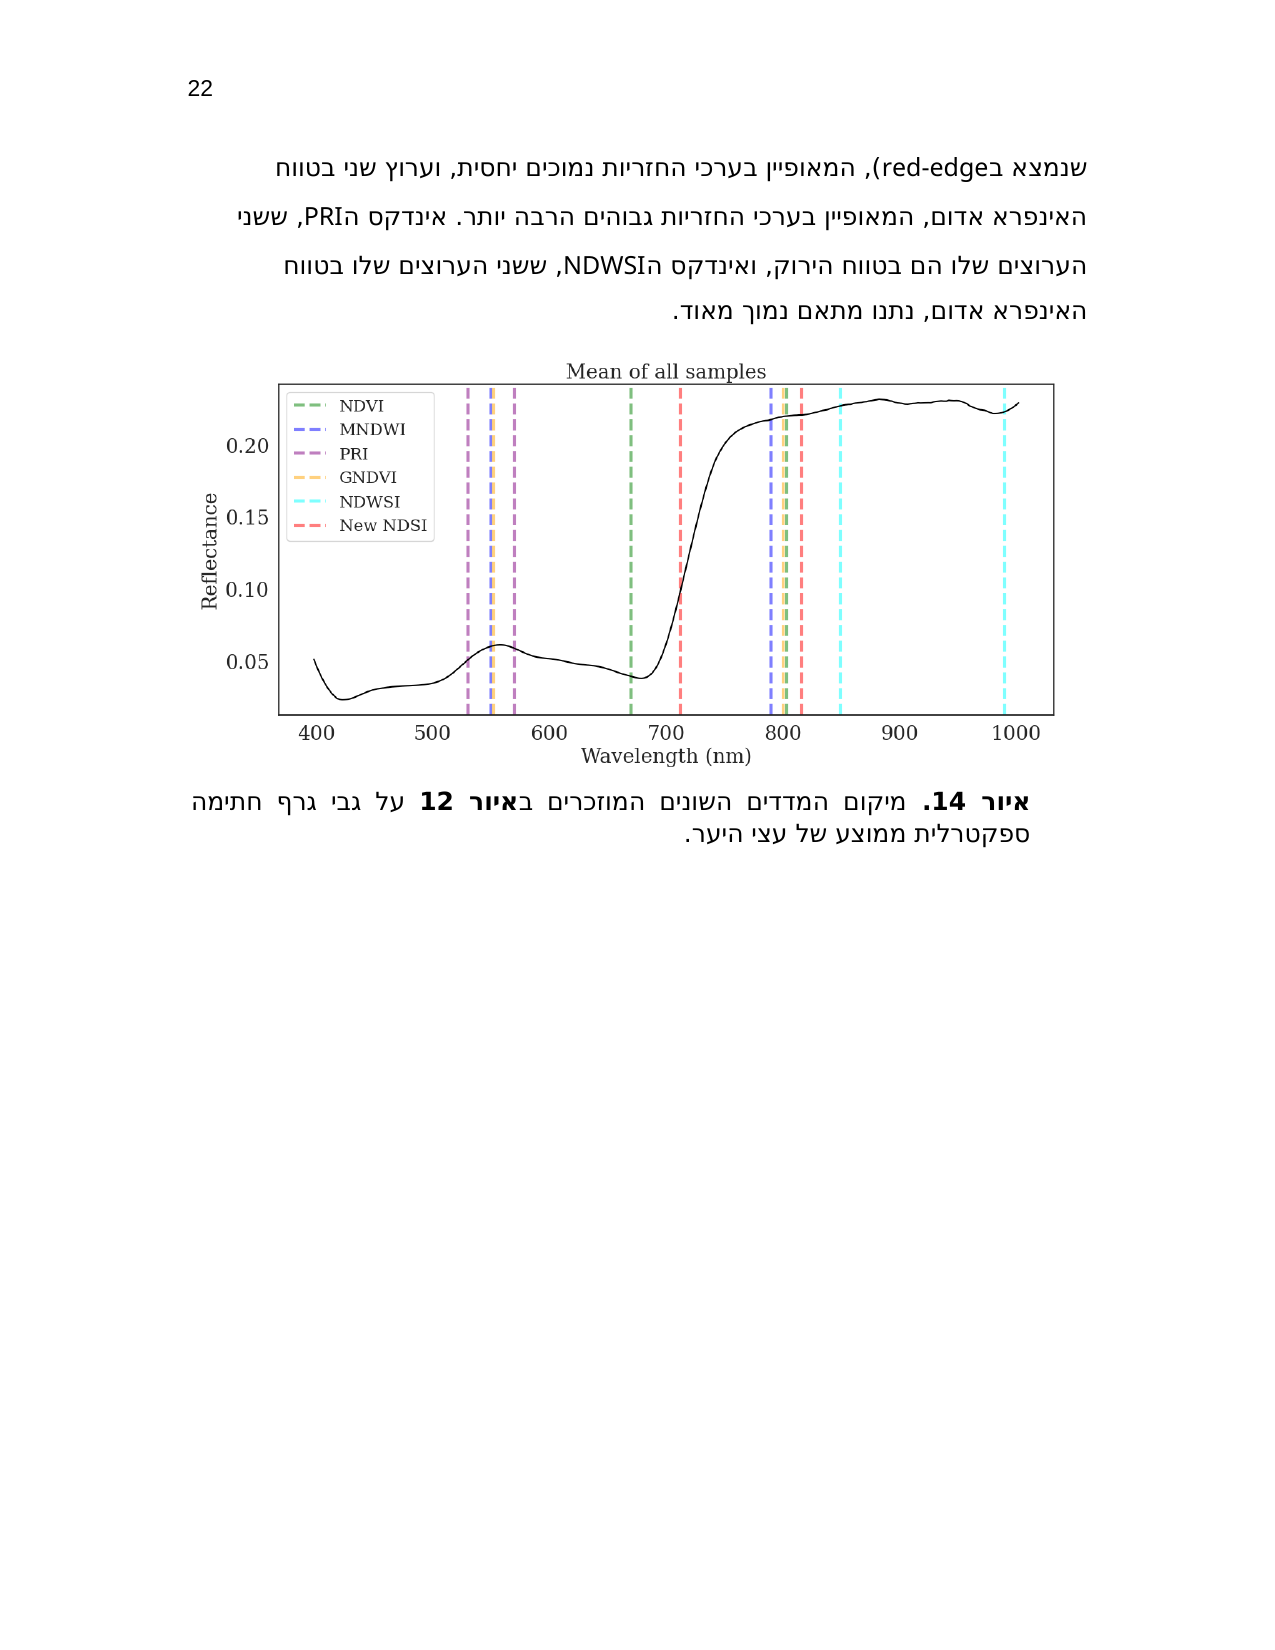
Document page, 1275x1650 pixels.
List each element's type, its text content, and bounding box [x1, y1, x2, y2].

picture [194, 356, 1060, 774]
